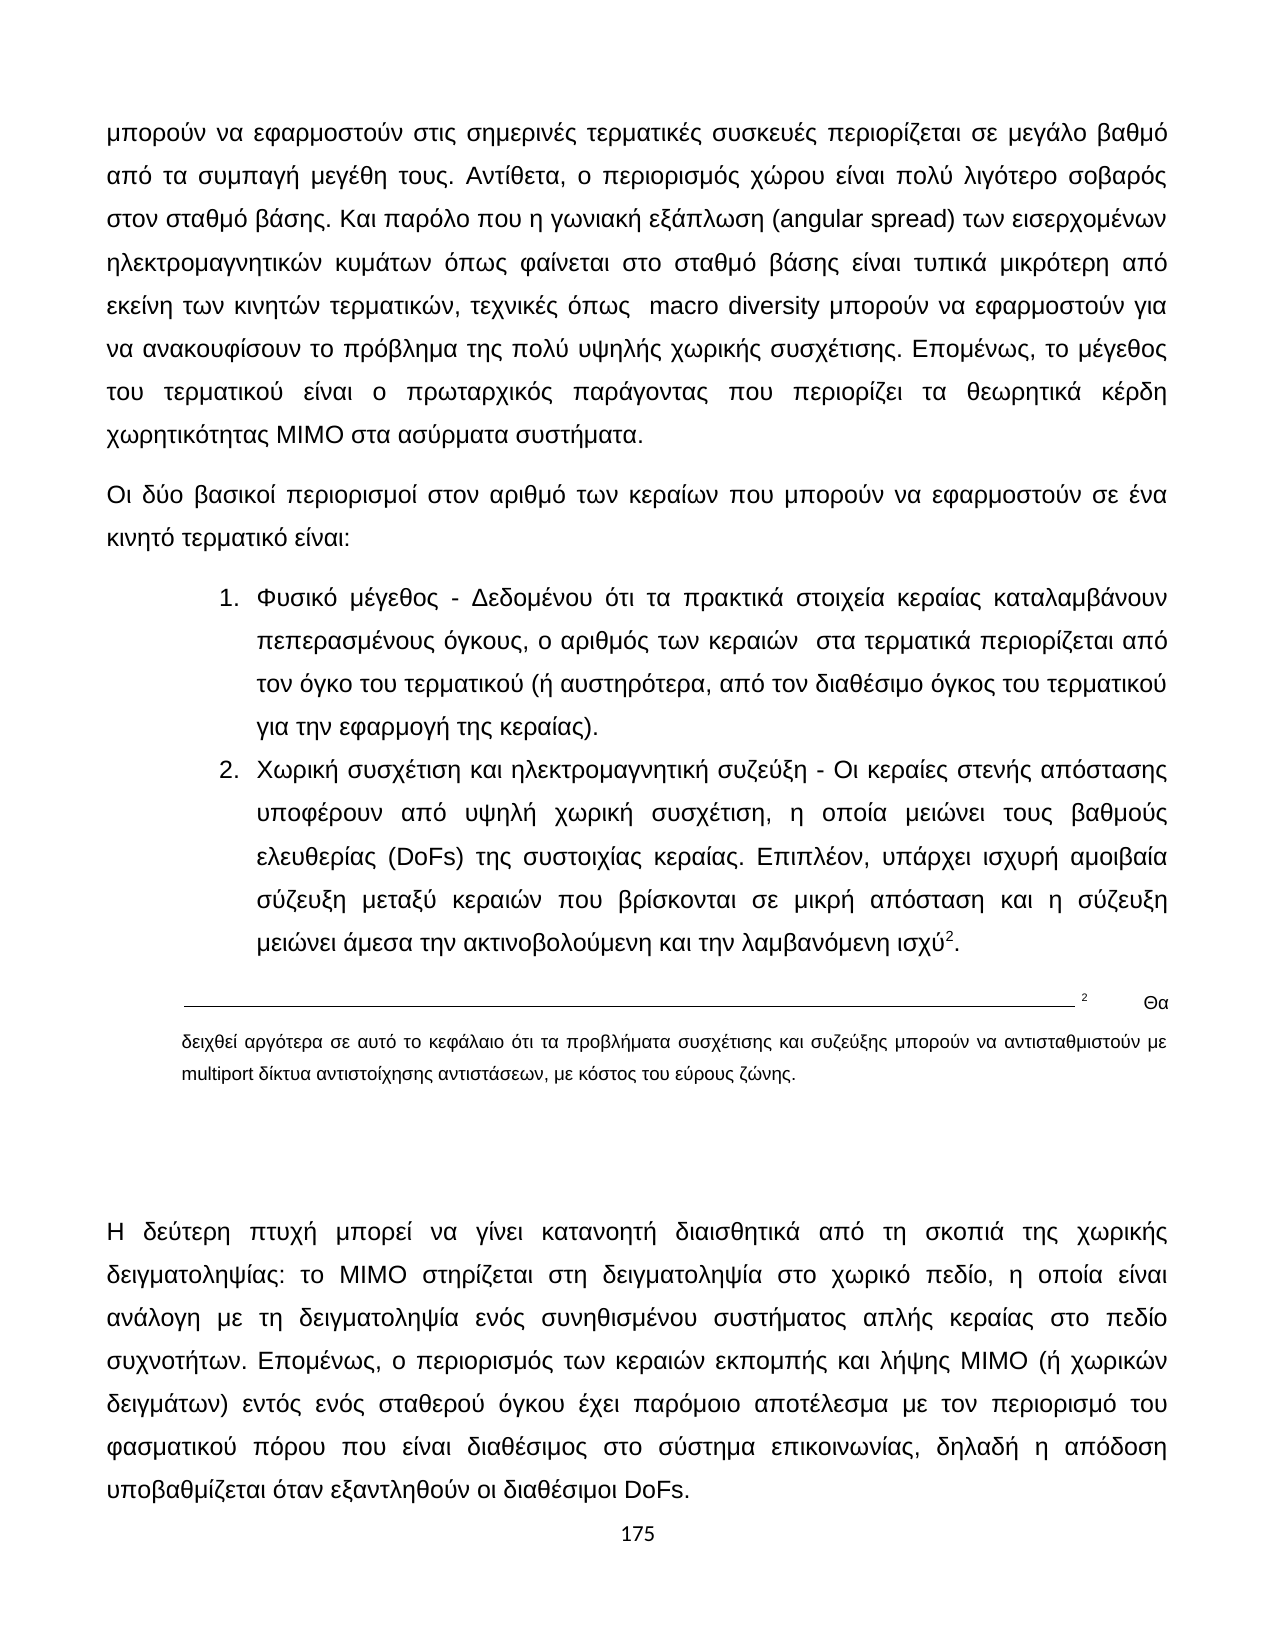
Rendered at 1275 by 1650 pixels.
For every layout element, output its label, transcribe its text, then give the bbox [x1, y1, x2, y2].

text Οι δύο βασικοί περιορισμοί στον αριθμό των κεραίων που μπορούν να εφαρμοστούν σε ένα κινητό τερματικό είναι: [106, 480, 1169, 552]
text 2 Θα δειχθεί αργότερα σε αυτό το κεφάλαιο ότι τα προβλήματα συσχέτισης και συζεύξης μπορούν να αντισταθμιστούν με multiport δίκτυα αντιστοίχησης αντιστάσεων, με κόστος του εύρους ζώνης. [181, 992, 1169, 1126]
text Η δεύτερη πτυχή μπορεί να γίνει κατανοητή διαισθητικά από τη σκοπιά της χωρικής δειγματοληψίας: το MIMO στηρίζεται στη δειγματοληψία στο χωρικό πεδίο, η οποία είναι ανάλογη με τη δειγματοληψία ενός συνηθισμένου συστήματος απλής κεραίας στο πεδίο συχνοτήτων. Επομένως, ο περιορισμός των κεραιών εκπομπής και λήψης MIMO (ή χωρικών δειγμάτων) εντός ενός σταθερού όγκου έχει παρόμοιο αποτέλεσμα με τον περιορισμό του φασματικού πόρου που είναι διαθέσιμος στο σύστημα επικοινωνίας, δηλαδή η απόδοση υποβαθμίζεται όταν εξαντληθούν οι διαθέσιμοι DoFs. [106, 1217, 1169, 1504]
list Φυσικό μέγεθος - Δεδομένου ότι τα πρακτικά στοιχεία κεραίας καταλαμβάνουν πεπερασμένους όγκους, ο αριθμός των κεραιών στα τερματικά περιορίζεται από τον όγκο του τερματικού (ή αυστηρότερα, από τον διαθέσιμο όγκος του τερματικού για την εφαρμογή της κεραίας). [219, 583, 1169, 741]
list Χωρική συσχέτιση και ηλεκτρομαγνητική συζεύξη - Οι κεραίες στενής απόστασης υποφέρουν από υψηλή χωρική συσχέτιση, η οποία μειώνει τους βαθμούς ελευθερίας (DoFs) της συστοιχίας κεραίας. Επιπλέον, υπάρχει ισχυρή αμοιβαία σύζευξη μεταξύ κεραιών που βρίσκονται σε μικρή απόσταση και η σύζευξη μειώνει άμεσα την ακτινοβολούμενη και την λαμβανόμενη ισχύ2. [219, 755, 1169, 956]
picture [181, 996, 1082, 1010]
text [106, 118, 1169, 449]
